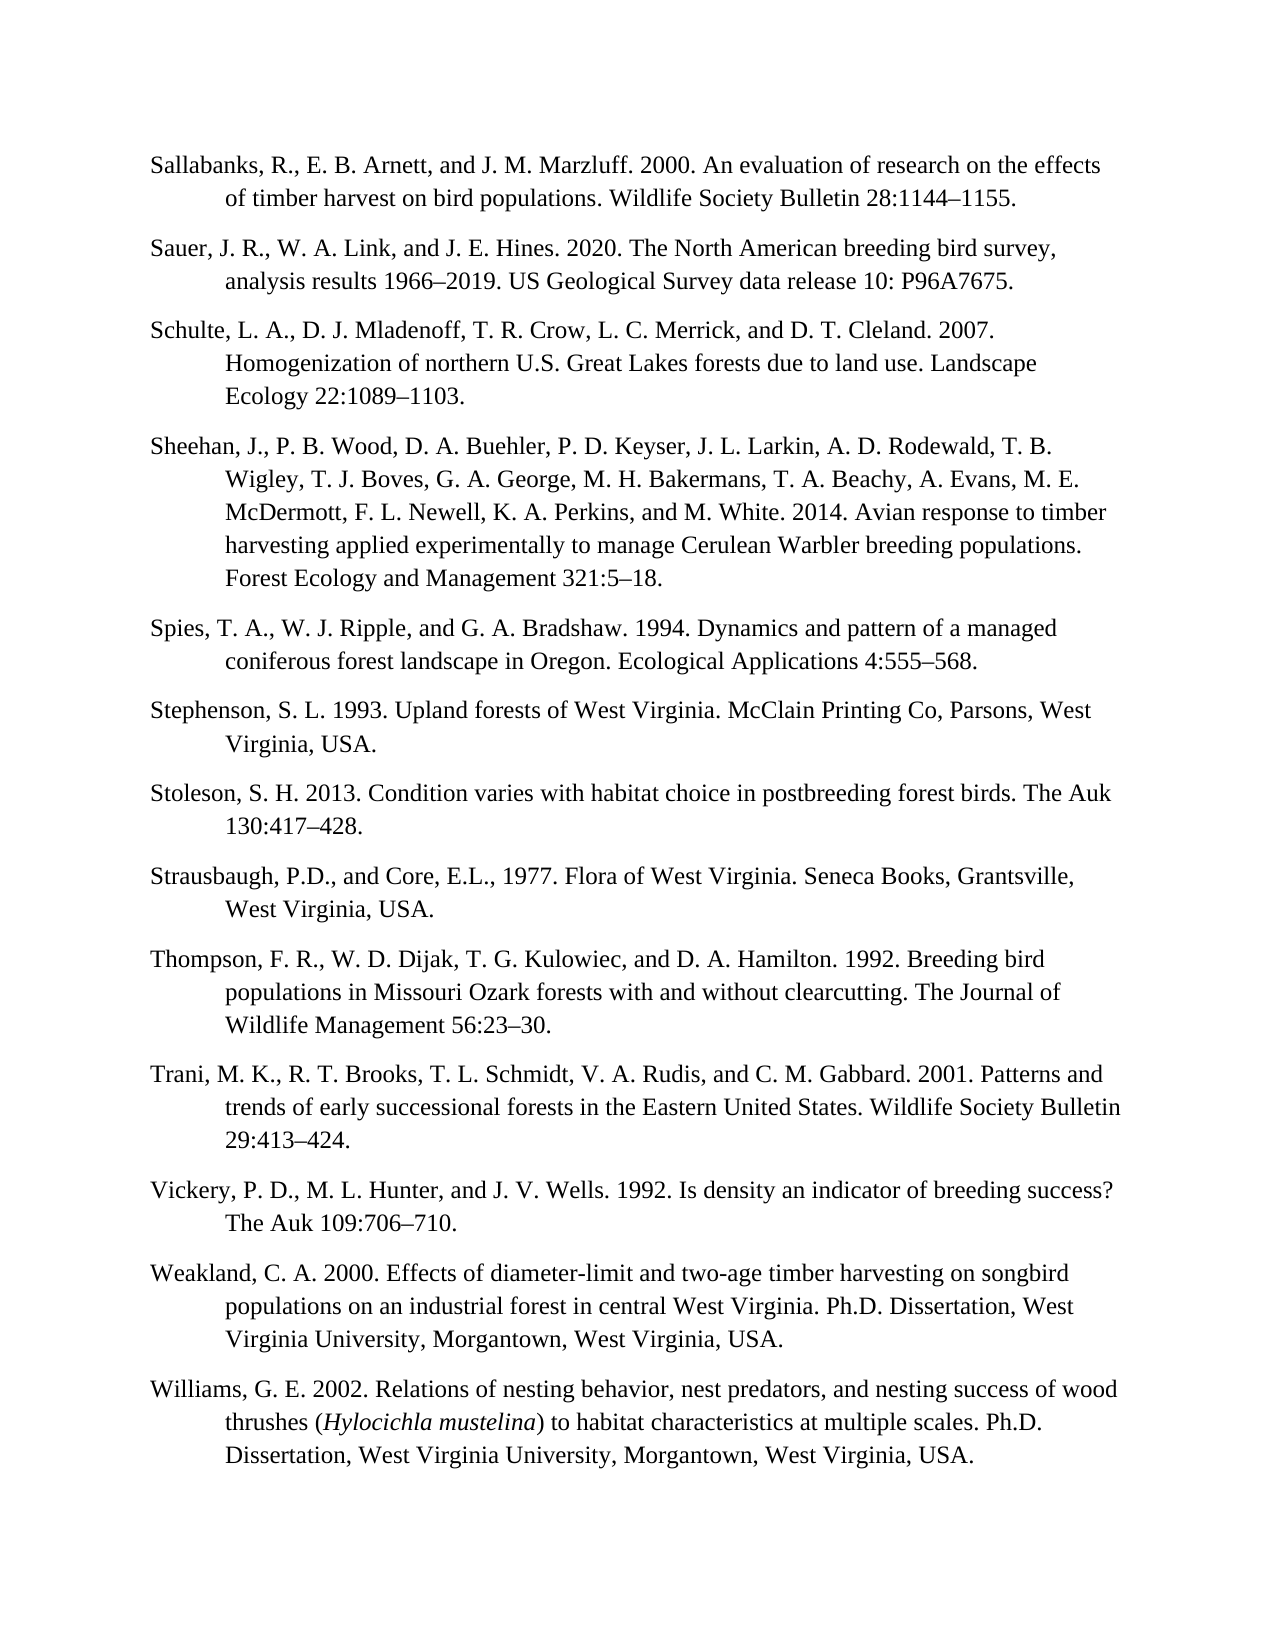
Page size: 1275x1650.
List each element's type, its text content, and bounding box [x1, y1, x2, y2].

text Sauer, J. R., W. A. Link, and J. E. Hines. 2020. The North American breeding bird survey, analysis results 1966–2019. US Geological Survey data release 10: P96A7675. [150, 233, 1125, 294]
text Stephenson, S. L. 1993. Upland forests of West Virginia. McClain Printing Co, Parsons, West Virginia, USA. [150, 696, 1125, 757]
text Spies, T. A., W. J. Ripple, and G. A. Bradshaw. 1994. Dynamics and pattern of a managed coniferous forest landscape in Oregon. Ecological Applications 4:555–568. [150, 613, 1125, 675]
text Sallabanks, R., E. B. Arnett, and J. M. Marzluff. 2000. An evaluation of research on the effects of timber harvest on bird populations. Wildlife Society Bulletin 28:1144–1155. [150, 150, 1125, 212]
text Schulte, L. A., D. J. Mladenoff, T. R. Crow, L. C. Merrick, and D. T. Cleland. 2007. Homogenization of northern U.S. Great Lakes forests due to land use. Landscape Ecology 22:1089–1103. [150, 315, 1125, 410]
text Weakland, C. A. 2000. Effects of diameter-limit and two-age timber harvesting on songbird populations on an industrial forest in central West Virginia. Ph.D. Dissertation, West Virginia University, Morgantown, West Virginia, USA. [150, 1258, 1125, 1353]
text Trani, M. K., R. T. Brooks, T. L. Schmidt, V. A. Rudis, and C. M. Gabbard. 2001. Patterns and trends of early successional forests in the Eastern United States. Wildlife Society Bulletin 29:413–424. [150, 1059, 1125, 1154]
text Strausbaugh, P.D., and Core, E.L., 1977. Flora of West Virginia. Seneca Books, Grantsville, West Virginia, USA. [150, 861, 1125, 923]
text Williams, G. E. 2002. Relations of nesting behavior, nest predators, and nesting success of wood thrushes (Hylocichla mustelina) to habitat characteristics at multiple scales. Ph.D. Dissertation, West Virginia University, Morgantown, West Virginia, USA. [150, 1374, 1125, 1468]
text Sheehan, J., P. B. Wood, D. A. Buehler, P. D. Keyser, J. L. Larkin, A. D. Rodewald, T. B. Wigley, T. J. Boves, G. A. George, M. H. Bakermans, T. A. Beachy, A. Evans, M. E. McDermott, F. L. Newell, K. A. Perkins, and M. White. 2014. Avian response to timber harvesting applied experimentally to manage Cerulean Warbler breeding populations. Forest Ecology and Management 321:5–18. [150, 431, 1125, 592]
text Thompson, F. R., W. D. Dijak, T. G. Kulowiec, and D. A. Hamilton. 1992. Breeding bird populations in Missouri Ozark forests with and without clearcutting. The Journal of Wildlife Management 56:23–30. [150, 944, 1125, 1038]
text Stoleson, S. H. 2013. Condition varies with habitat choice in postbreeding forest birds. The Auk 130:417–428. [150, 778, 1125, 840]
text Vickery, P. D., M. L. Hunter, and J. V. Wells. 1992. Is density an indicator of breeding success? The Auk 109:706–710. [150, 1175, 1125, 1237]
